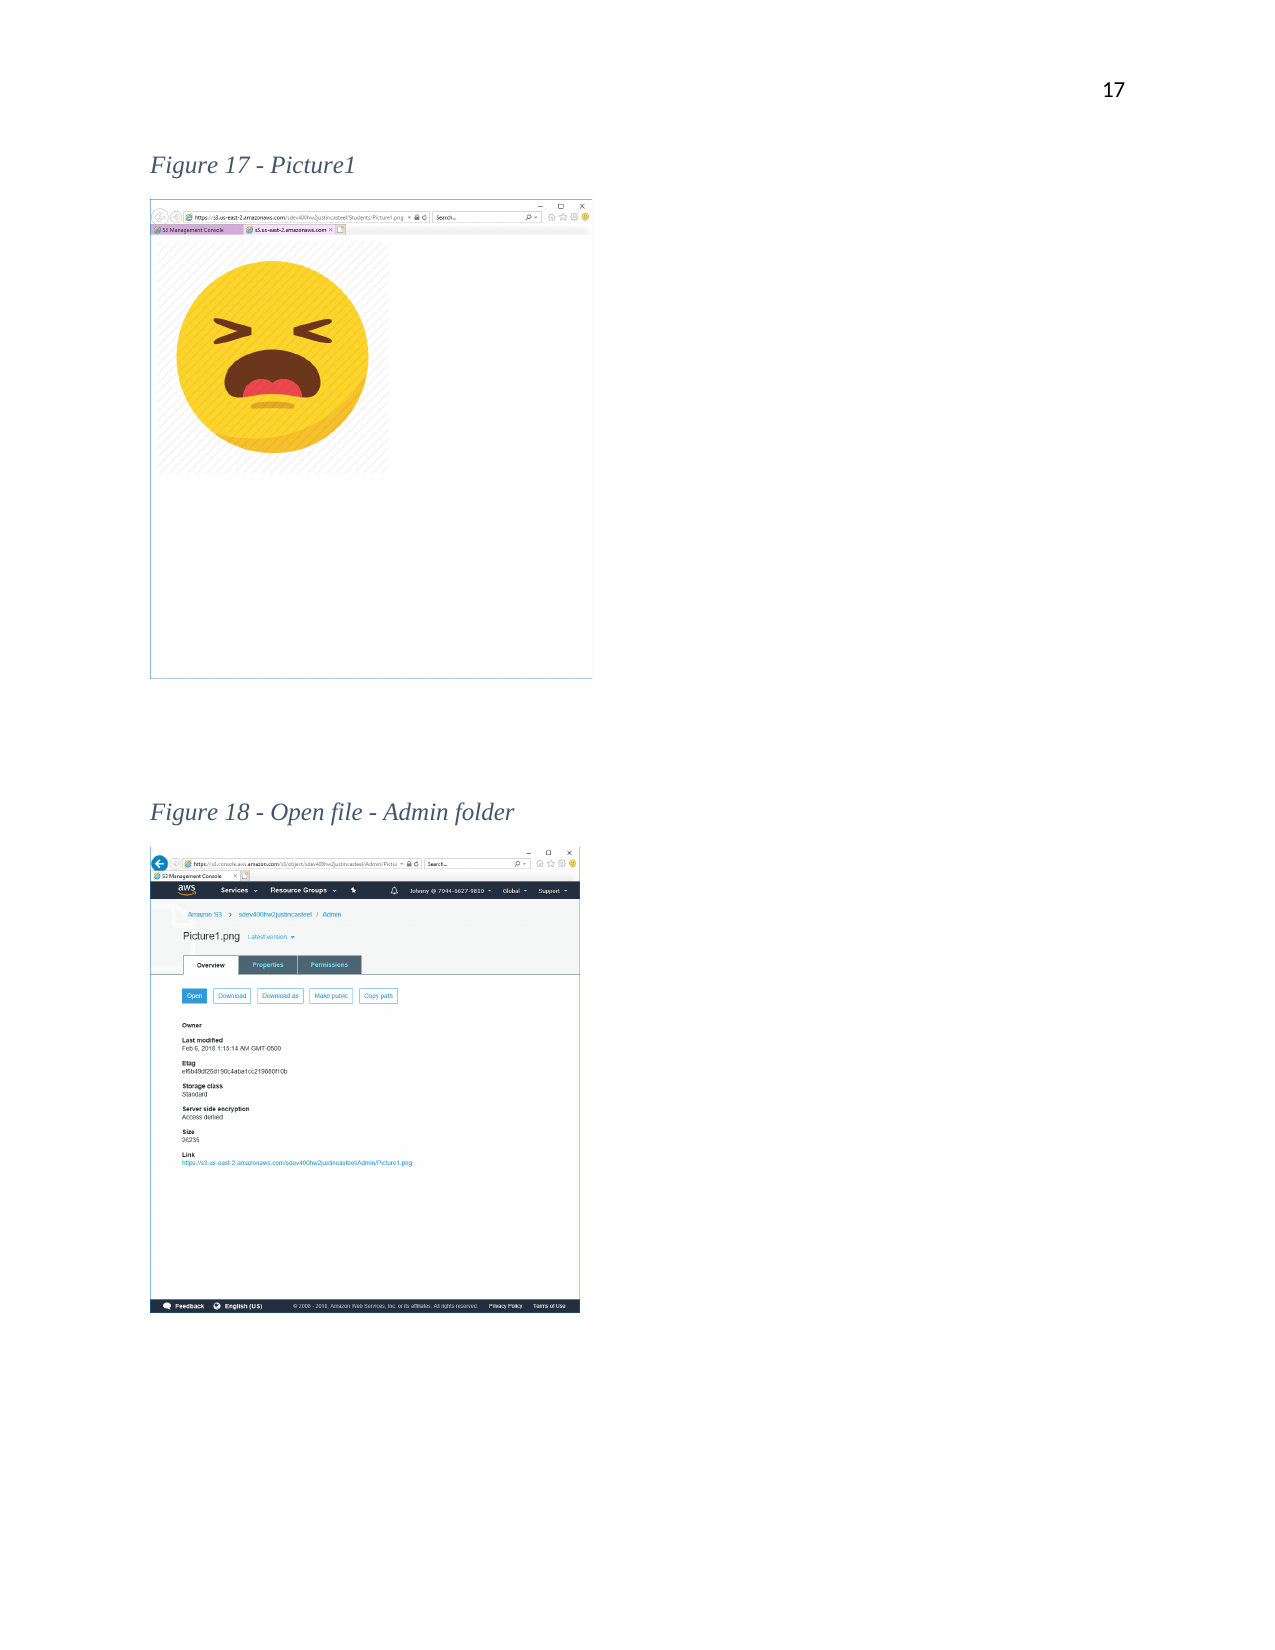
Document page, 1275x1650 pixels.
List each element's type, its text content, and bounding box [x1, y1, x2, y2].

picture [150, 847, 580, 1313]
picture [150, 199, 593, 679]
text Figure 17 - Picture1 [150, 150, 1125, 179]
text Figure 18 - Open file - Admin folder [150, 797, 1125, 826]
